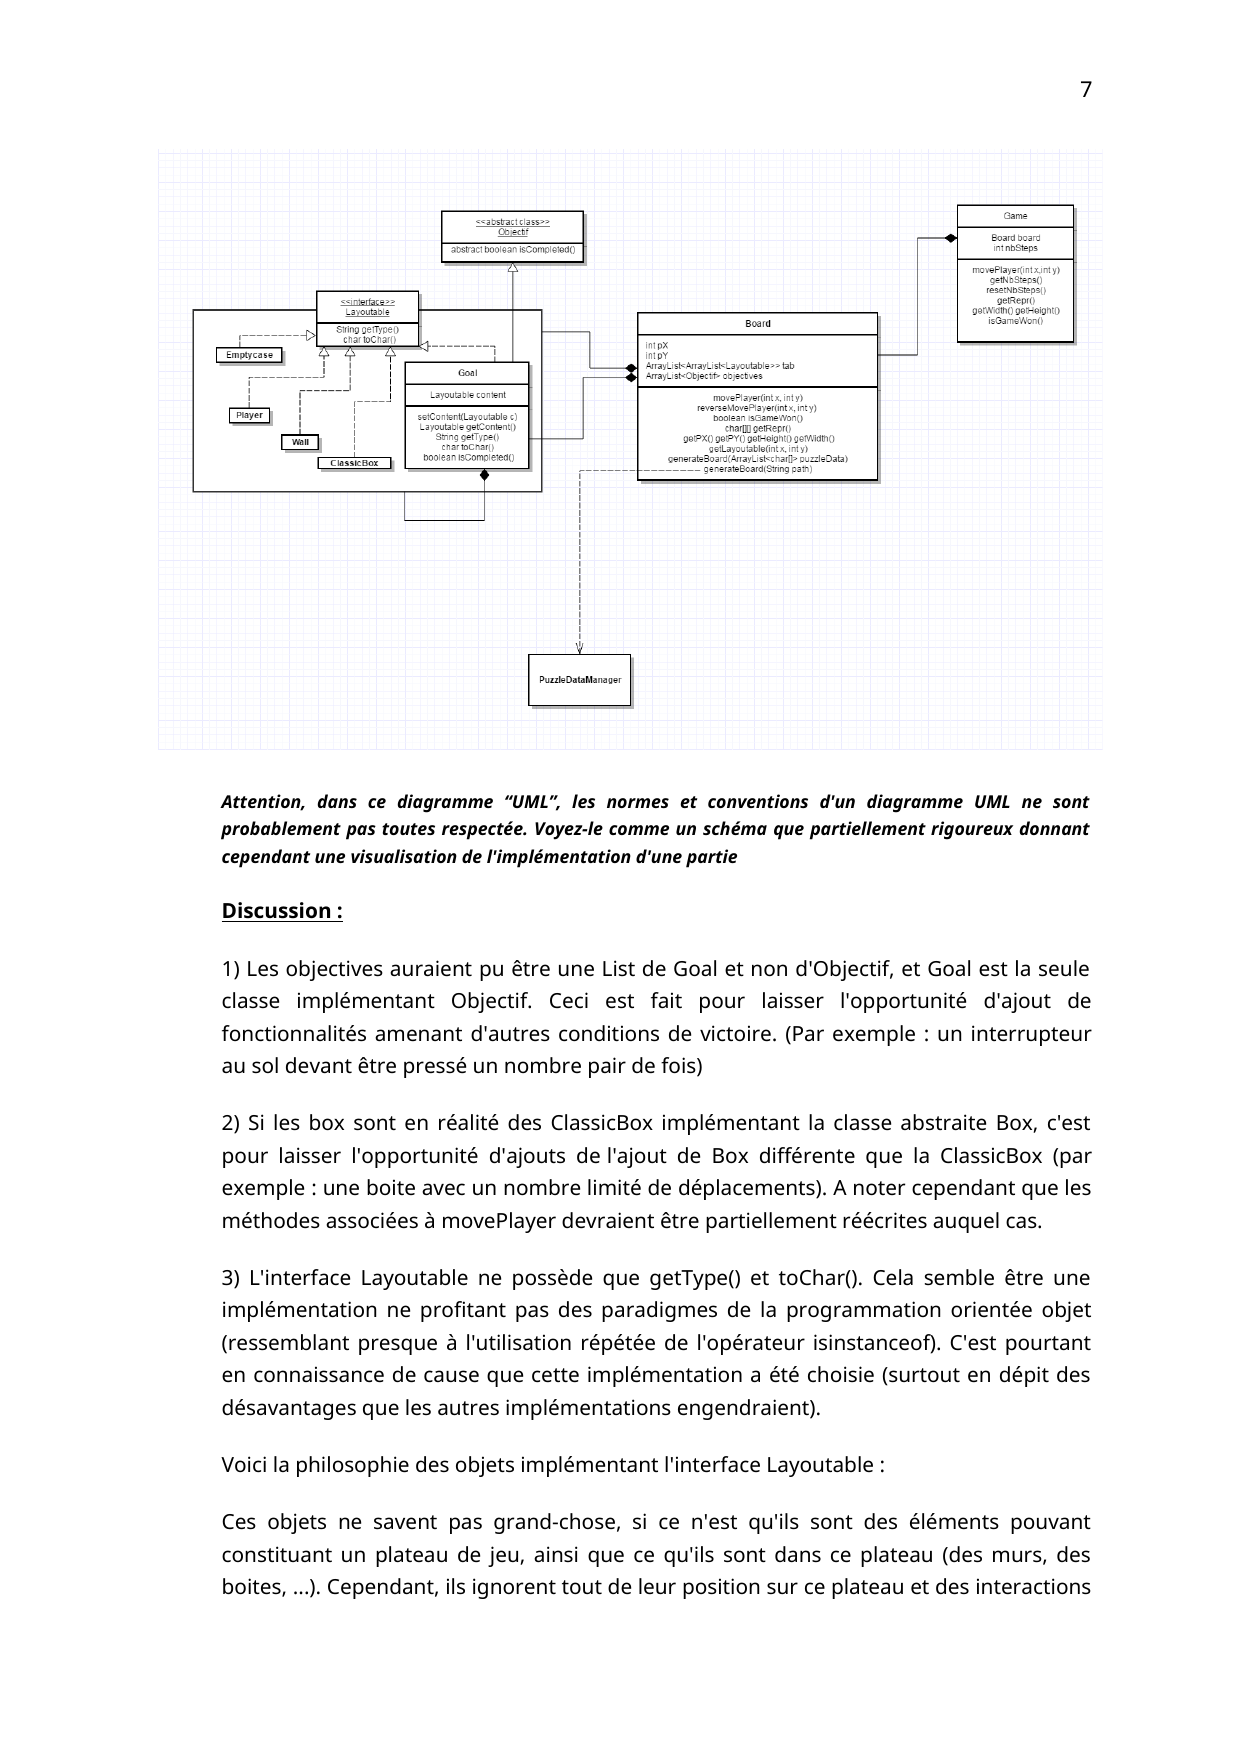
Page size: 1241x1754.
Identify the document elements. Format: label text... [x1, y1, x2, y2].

text 1) Les objectives auraient pu être une List de Goal et non d'Objectif, et Goal est la seule classe implémentant Objectif. Ceci est fait pour laisser l'opportunité d'ajout de fonctionnalités amenant d'autres conditions de victoire. (Par exemple : un interrupteur au sol devant être pressé un nombre pair de fois) [221, 954, 1093, 1079]
text Attention, dans ce diagramme “UML”, les normes et conventions d'un diagramme UML ne sont probablement pas toutes respectée. Voyez-le comme un schéma que partiellement rigoureux donnant cependant une visualisation de l'implémentation d'une partie [221, 761, 1093, 868]
text 3) L'interface Layoutable ne possède que getType() et toChar(). Cela semble être une implémentation ne profitant pas des paradigmes de la programmation orientée objet (ressemblant presque à l'utilisation répétée de l'opérateur isinstanceof). C'est pourtant en connaissance de cause que cette implémentation a été choisie (surtout en dépit des désavantages que les autres implémentations engendraient). [221, 1263, 1093, 1421]
picture [158, 149, 1103, 761]
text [221, 1507, 1093, 1601]
text 2) Si les box sont en réalité des ClassicBox implémentant la classe abstraite Box, c'est pour laisser l'opportunité d'ajouts de l'ajout de Box différente que la ClassicBox (par exemple : une boite avec un nombre limité de déplacements). A noter cependant que les méthodes associées à movePlayer devraient être partiellement réécrites auquel cas. [221, 1108, 1093, 1234]
text Discussion : [221, 897, 1093, 925]
text Voici la philosophie des objets implémentant l'interface Layoutable : [221, 1450, 1093, 1478]
